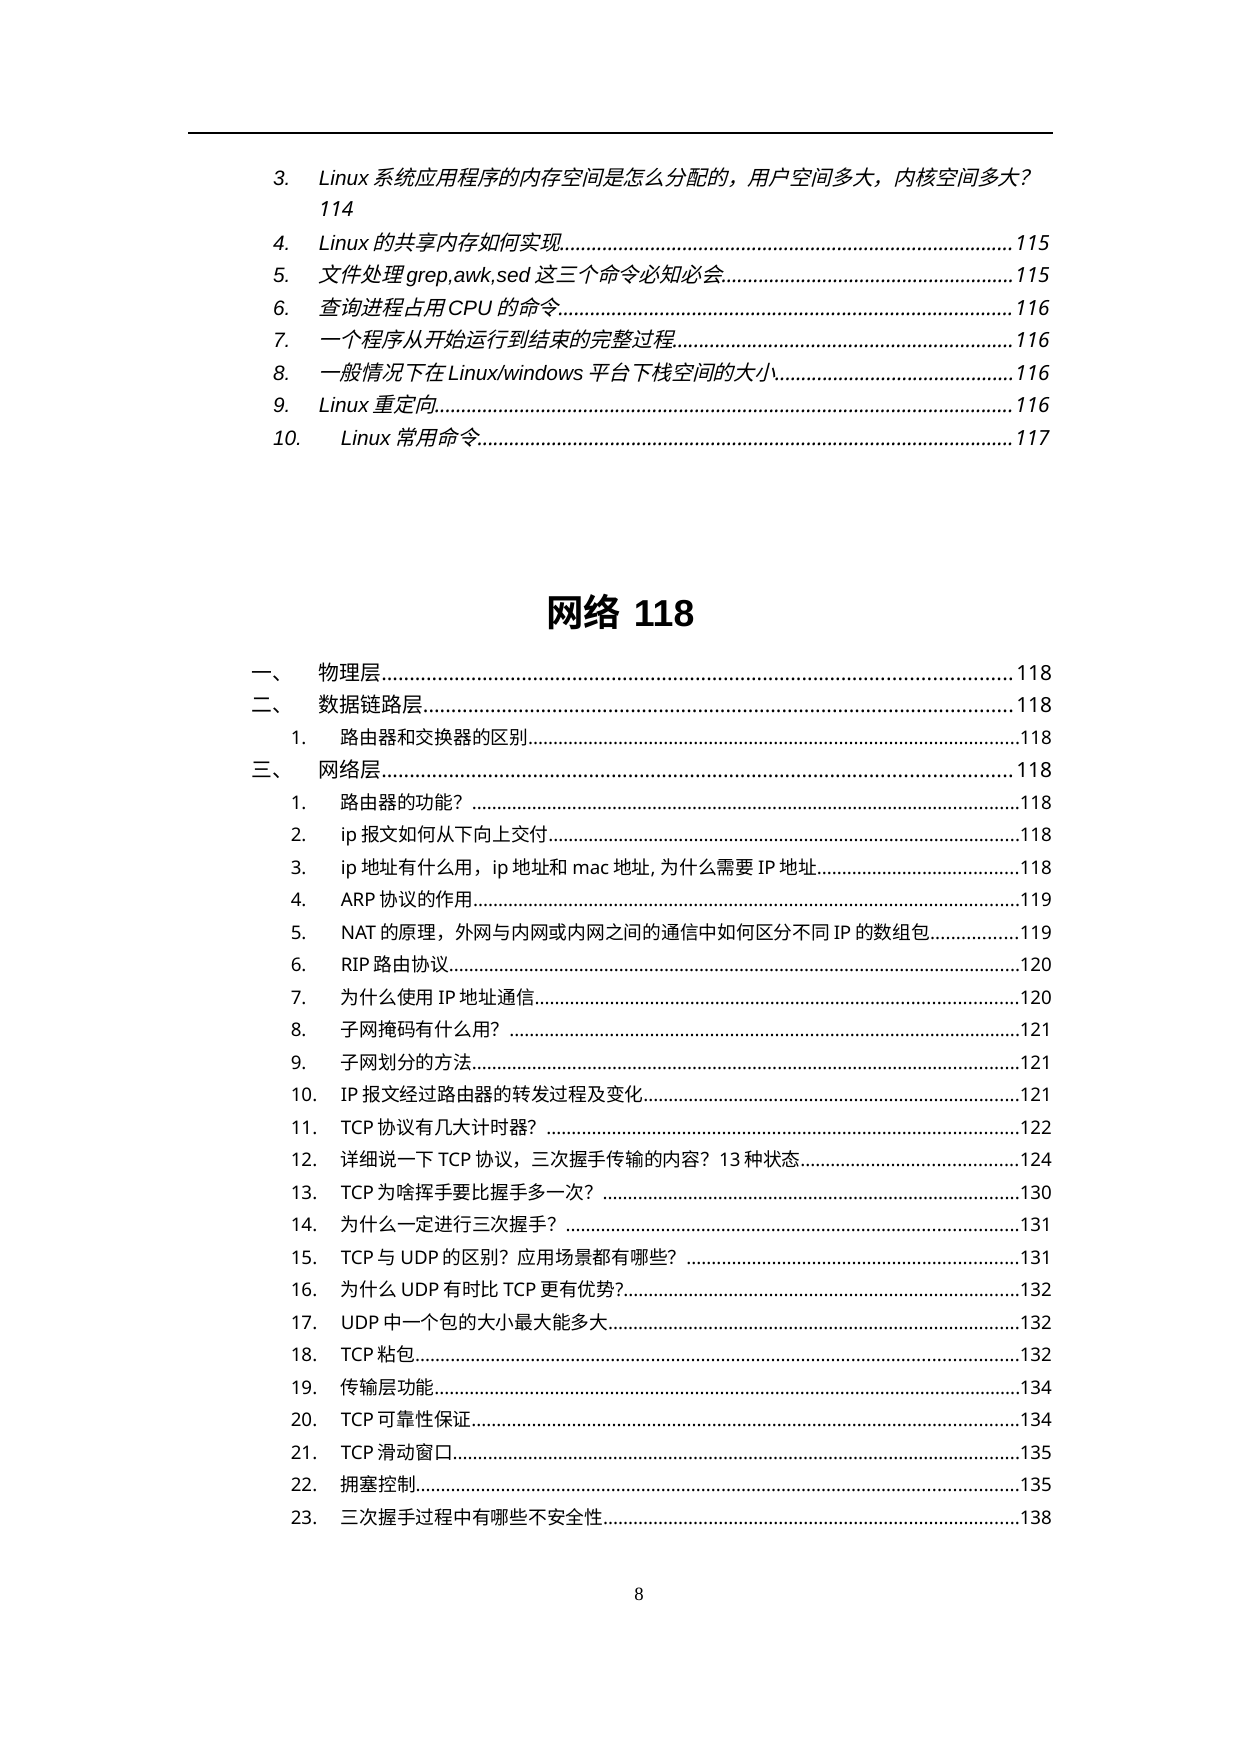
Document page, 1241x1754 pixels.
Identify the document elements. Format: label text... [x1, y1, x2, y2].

text 13. TCP为啥挥手要比握手多一次？ 130 [253, 1175, 1053, 1207]
text 8. 一般情况下在Linux/windows平台下栈空间的大小 116 [231, 355, 1053, 387]
text 一、 物理层 118 [209, 655, 1053, 687]
text 14. 为什么一定进行三次握手？ 131 [253, 1207, 1053, 1240]
text 11. TCP协议有几大计时器？ 122 [253, 1110, 1053, 1142]
text 21. TCP滑动窗口 135 [253, 1435, 1053, 1467]
text 10. Linux常用命令 117 [231, 420, 1053, 452]
text 三、 网络层 118 [209, 752, 1053, 785]
text 7. 一个程序从开始运行到结束的完整过程 116 [231, 322, 1053, 355]
text 19. 传输层功能 134 [253, 1370, 1053, 1402]
text 二、 数据链路层 118 [209, 687, 1053, 720]
text 8. 子网掩码有什么用？ 121 [253, 1012, 1053, 1045]
text 9. 子网划分的方法 121 [253, 1045, 1053, 1077]
text 4. ARP协议的作用 119 [253, 882, 1053, 915]
text 15. TCP与UDP的区别？应用场景都有哪些？ 131 [253, 1240, 1053, 1272]
text 1. 路由器的功能？ 118 [253, 785, 1053, 817]
text 7. 为什么使用IP地址通信 120 [253, 980, 1053, 1012]
text 6. 查询进程占用CPU的命令 116 [231, 290, 1053, 322]
text 6. RIP路由协议 120 [253, 947, 1053, 980]
text 22. 拥塞控制 135 [253, 1467, 1053, 1500]
text 3. Linux系统应用程序的内存空间是怎么分配的，用户空间多大，内核空间多大？ 114 [231, 160, 1053, 225]
text 网络 118 [187, 577, 1053, 642]
text 18. TCP粘包 132 [253, 1337, 1053, 1370]
text 5. NAT的原理，外网与内网或内网之间的通信中如何区分不同IP的数组包 119 [253, 915, 1053, 947]
text 10. IP报文经过路由器的转发过程及变化 121 [253, 1077, 1053, 1110]
text 2. ip报文如何从下向上交付 118 [253, 817, 1053, 850]
text 16. 为什么UDP有时比TCP更有优势? 132 [253, 1272, 1053, 1305]
text 12. 详细说一下TCP协议，三次握手传输的内容？13种状态 124 [253, 1142, 1053, 1175]
text 17. UDP中一个包的大小最大能多大 132 [253, 1305, 1053, 1337]
text 9. Linux重定向 116 [231, 387, 1053, 420]
text 4. Linux的共享内存如何实现 115 [231, 225, 1053, 257]
text 20. TCP可靠性保证 134 [253, 1402, 1053, 1435]
text 3. ip地址有什么用，ip地址和mac地址, 为什么需要IP地址 118 [253, 850, 1053, 882]
text 1. 路由器和交换器的区别 118 [253, 720, 1053, 752]
text 5. 文件处理grep,awk,sed这三个命令必知必会 115 [231, 257, 1053, 290]
text 23. 三次握手过程中有哪些不安全性 138 [253, 1500, 1053, 1532]
